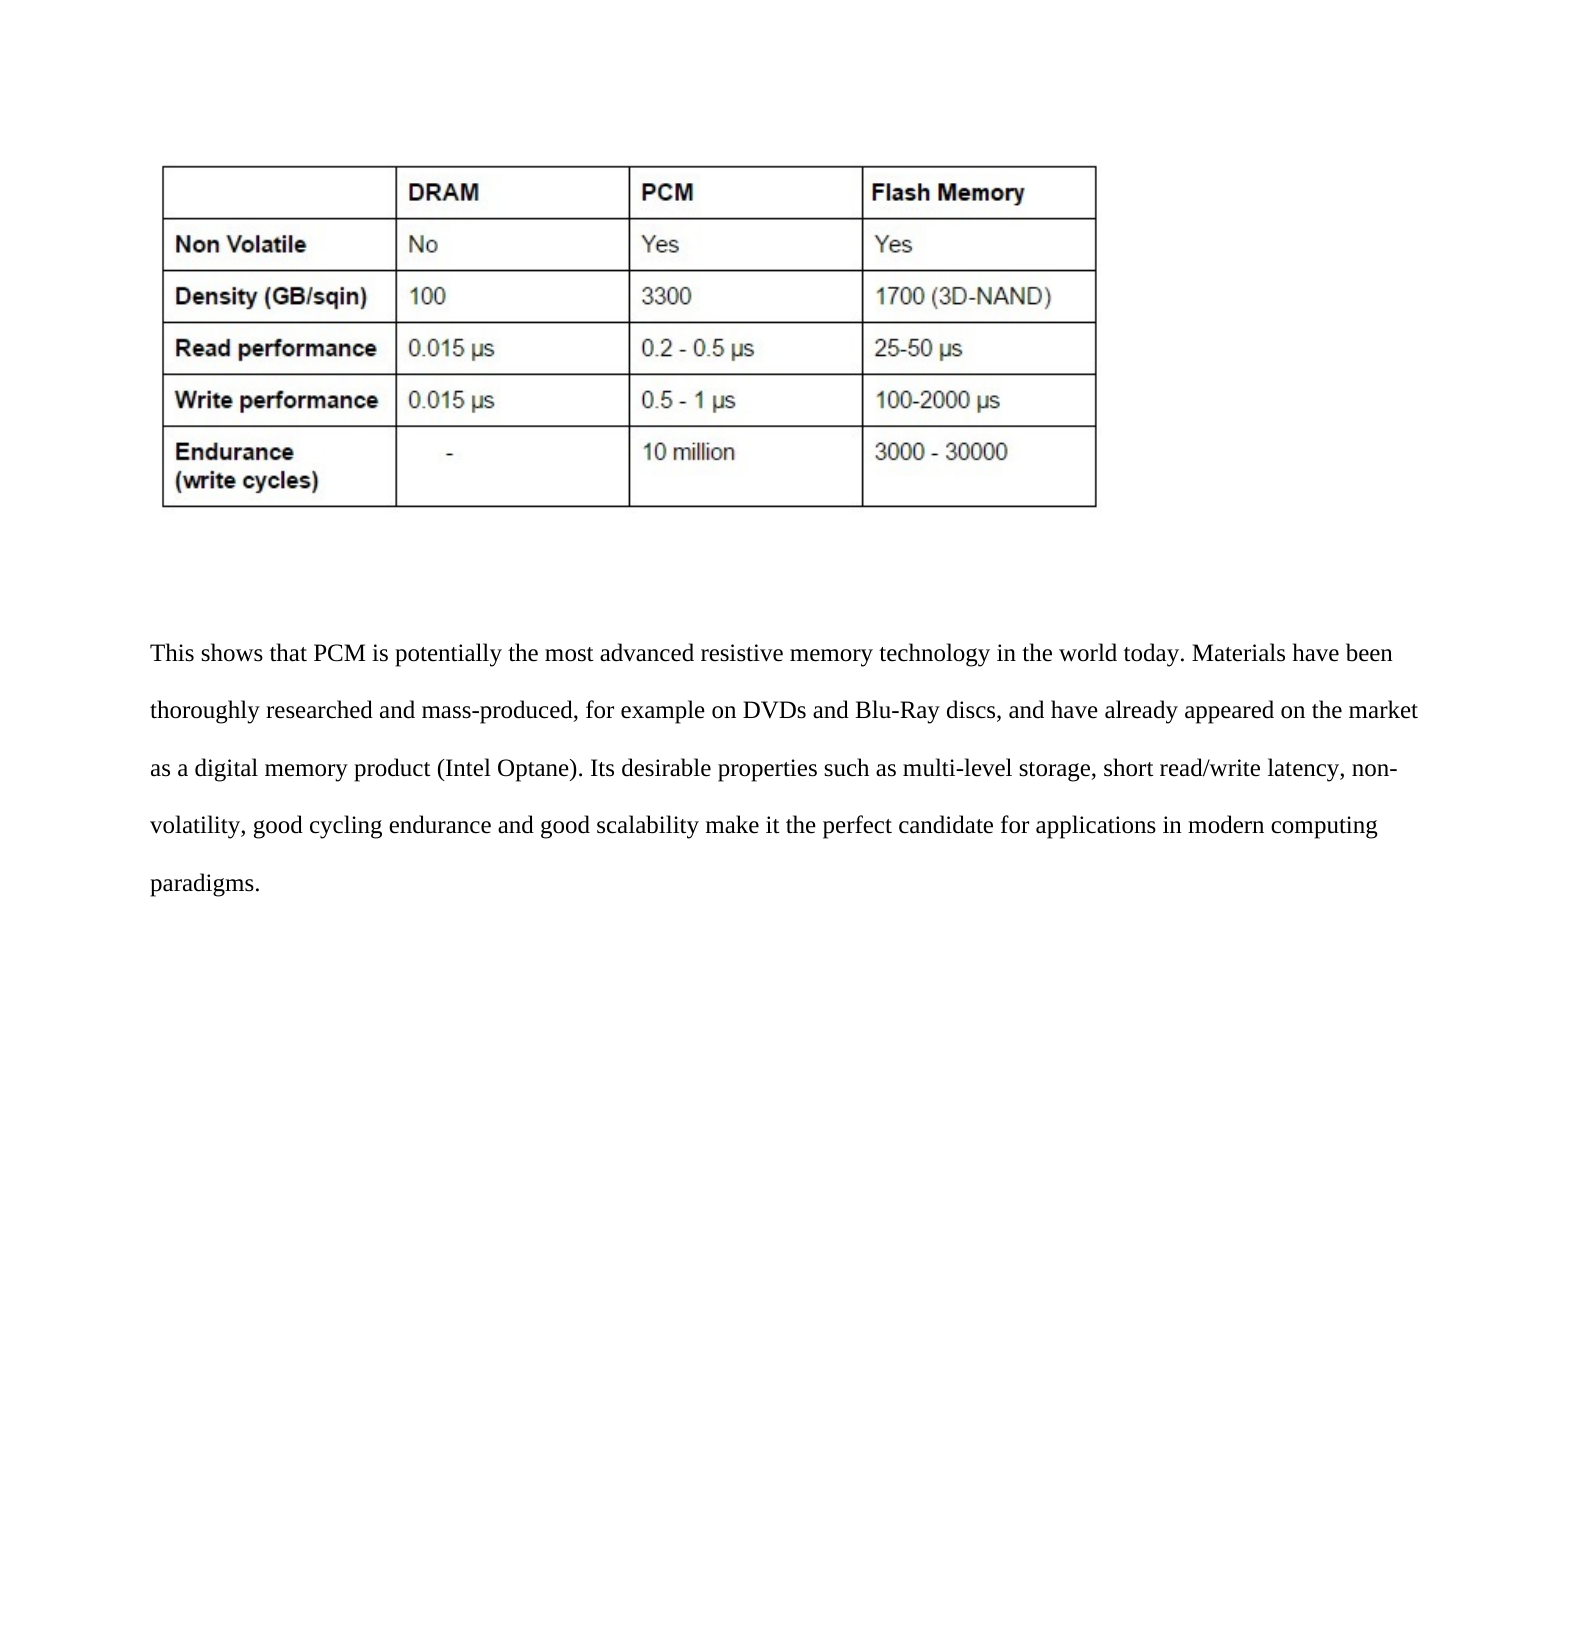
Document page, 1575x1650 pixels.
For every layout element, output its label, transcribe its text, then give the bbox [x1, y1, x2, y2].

picture [150, 150, 1110, 520]
text This shows that PCM is potentially the most advanced resistive memory technology in the world today. Materials have been thoroughly researched and mass-produced, for example on DVDs and Blu-Ray discs, and have already appeared on the market as a digital memory product (Intel Optane). Its desirable properties such as multi-level storage, short read/write latency, non-volatility, good cycling endurance and good scalability make it the perfect candidate for applications in modern computing paradigms. [150, 638, 1425, 897]
